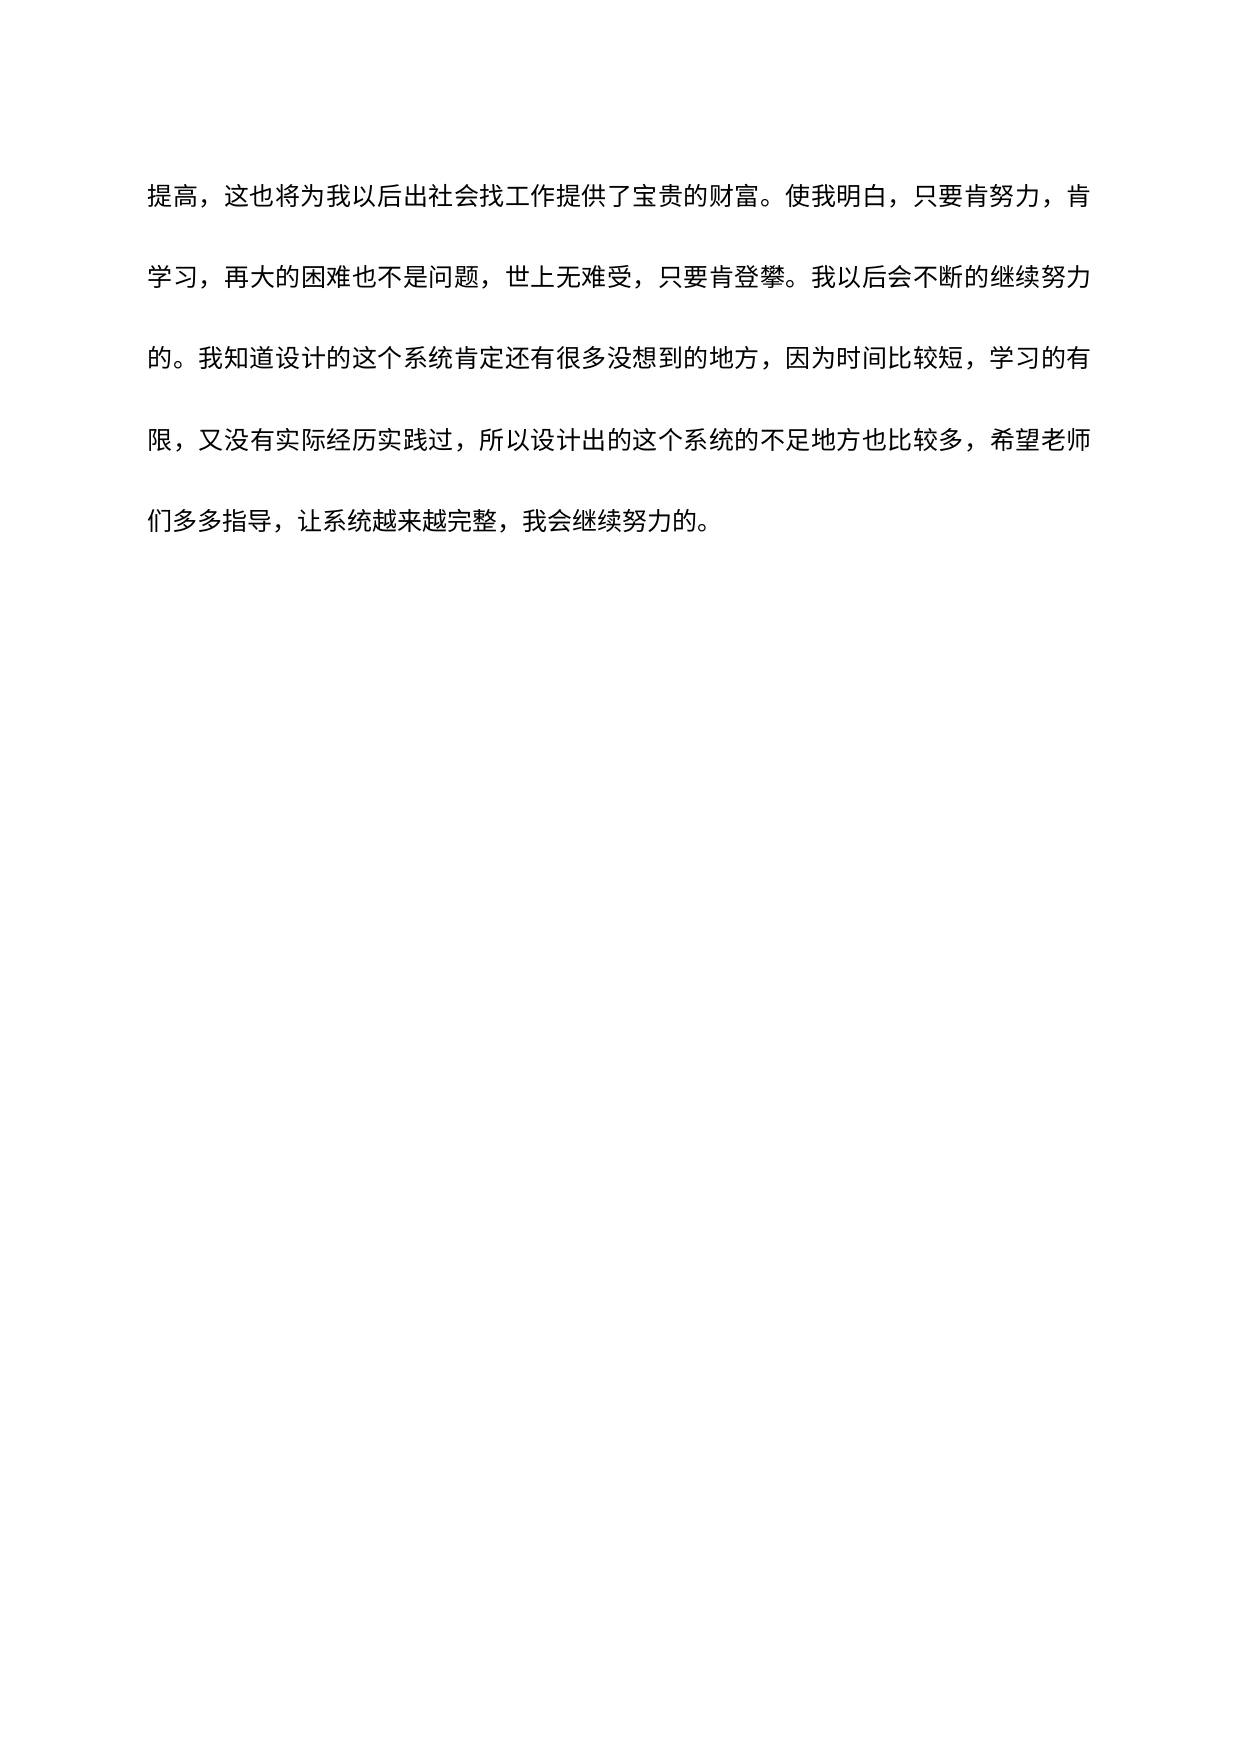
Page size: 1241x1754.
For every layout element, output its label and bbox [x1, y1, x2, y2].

text [148, 162, 1092, 552]
